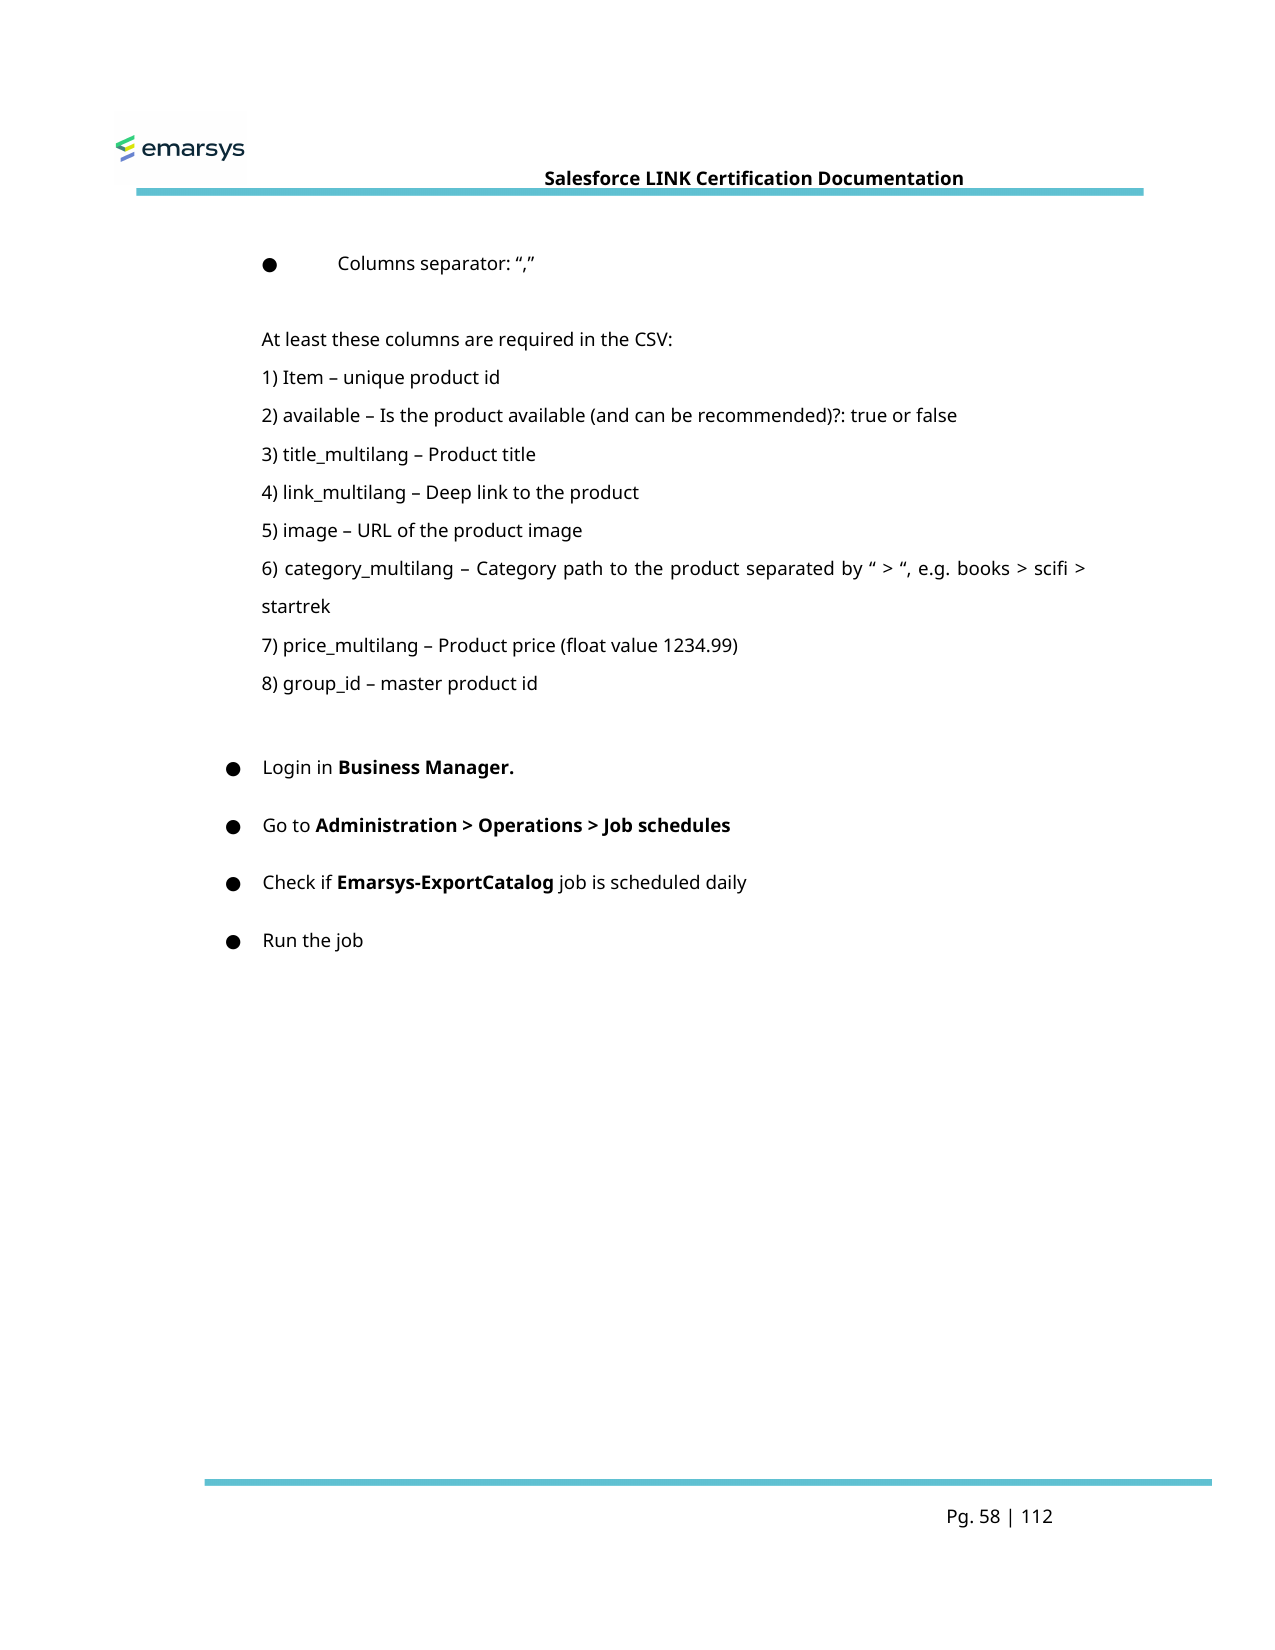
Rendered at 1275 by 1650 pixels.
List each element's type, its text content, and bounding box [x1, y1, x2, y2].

text 6) category_multilang – Category path to the product separated by “ > “, e.g. books > scifi > startrek [261, 556, 1087, 619]
text 8) group_id – master product id [261, 670, 1087, 696]
text 5) image – URL of the product image [261, 517, 1087, 543]
picture [113, 111, 247, 185]
text 2) available – Is the product available (and can be recommended)?: true or false [261, 403, 1087, 428]
list Run the job [225, 919, 1087, 958]
picture [204, 1479, 1212, 1486]
list Go to Administration > Operations > Job schedules [225, 804, 1087, 843]
text 1) Item – unique product id [261, 364, 1087, 390]
text 4) link_multilang – Deep link to the product [261, 479, 1087, 505]
text 3) title_multilang – Product title [261, 441, 1087, 466]
list Columns separator: “,” [261, 243, 1087, 282]
list Login in Business Manager. [225, 747, 1087, 785]
list Check if Emarsys-ExportCatalog job is scheduled daily [225, 862, 1087, 900]
picture [136, 188, 1144, 196]
text At least these columns are required in the CSV: [261, 326, 1087, 352]
text 7) price_multilang – Product price (float value 1234.99) [261, 632, 1087, 658]
